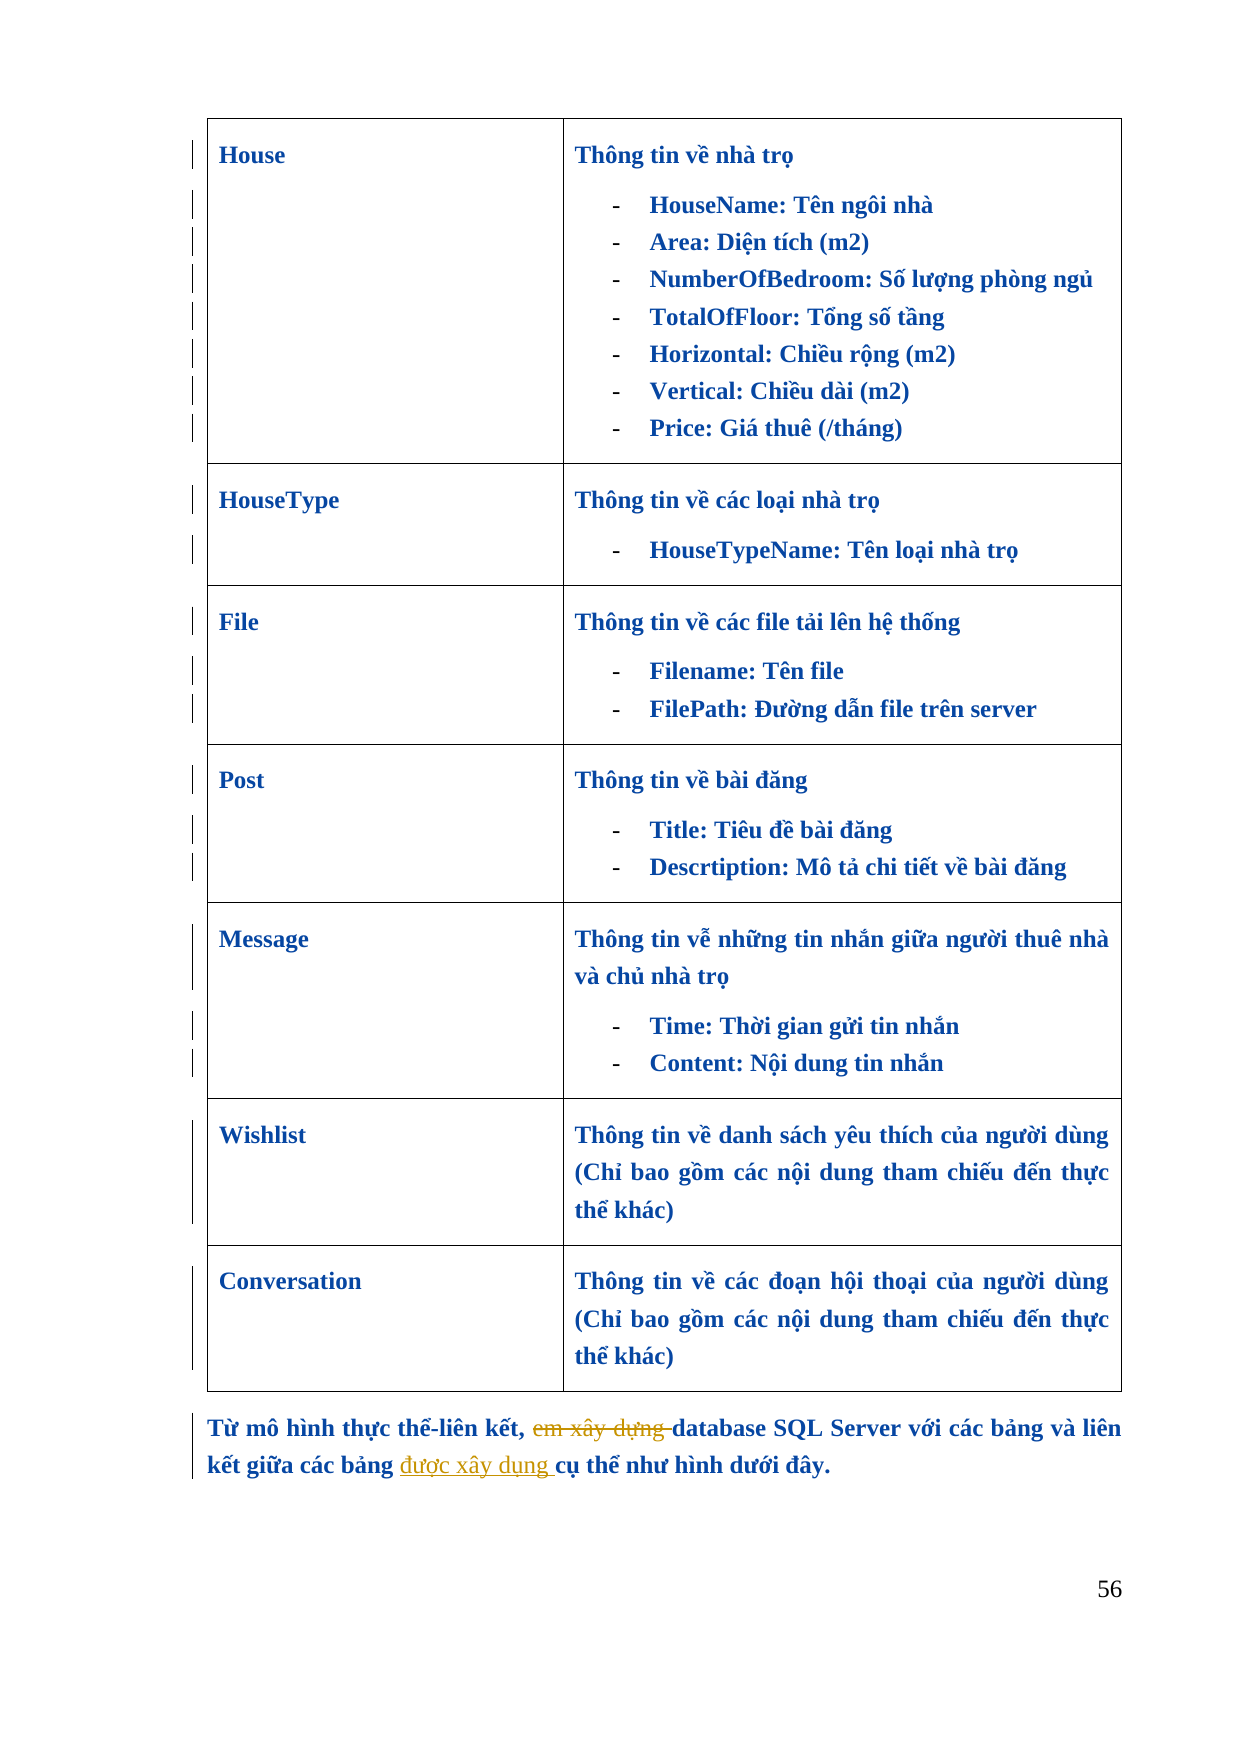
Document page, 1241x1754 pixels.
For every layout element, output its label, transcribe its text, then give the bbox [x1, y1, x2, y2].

table_cell HouseType [208, 464, 563, 585]
table_cell File [208, 586, 563, 743]
table_cell Message [208, 903, 563, 1098]
table_cell Thông tin vễ những tin nhắn giữa người thuê nhà và chủ nhà trọ Time: Thời gian gửi tin nhắn Content: Nội dung tin nhắn [564, 903, 1121, 1098]
table_cell Thông tin về các loại nhà trọ HouseTypeName: Tên loại nhà trọ [564, 464, 1121, 585]
table_cell Thông tin về bài đăng Title: Tiêu đề bài đăng Descrtiption: Mô tả chi tiết về bài đăng [564, 745, 1121, 902]
table_cell Wishlist [208, 1099, 563, 1244]
table_cell Post [208, 745, 563, 902]
text Từ mô hình thực thể-liên kết, database SQL Server với các bảng và liên kết giữa các bảng cụ thể như hình dưới đây. [207, 1413, 1122, 1479]
table_cell Conversation [208, 1246, 563, 1391]
table_cell House [208, 119, 563, 463]
table_cell Thông tin về danh sách yêu thích của người dùng (Chỉ bao gồm các nội dung tham chiếu đến thực thể khác) [564, 1099, 1121, 1244]
table_cell Thông tin về nhà trọ HouseName: Tên ngôi nhà Area: Diện tích (m2) NumberOfBedroom: Số lượng phòng ngủ TotalOfFloor: Tổng số tầng Horizontal: Chiều rộng (m2) Vertical: Chiều dài (m2) Price: Giá thuê (/tháng) [564, 119, 1121, 463]
table_cell Thông tin về các file tải lên hệ thống Filename: Tên file FilePath: Đường dẫn file trên server [564, 586, 1121, 743]
table_cell Thông tin về các đoạn hội thoại của người dùng (Chỉ bao gồm các nội dung tham chiếu đến thực thể khác) [564, 1246, 1121, 1391]
